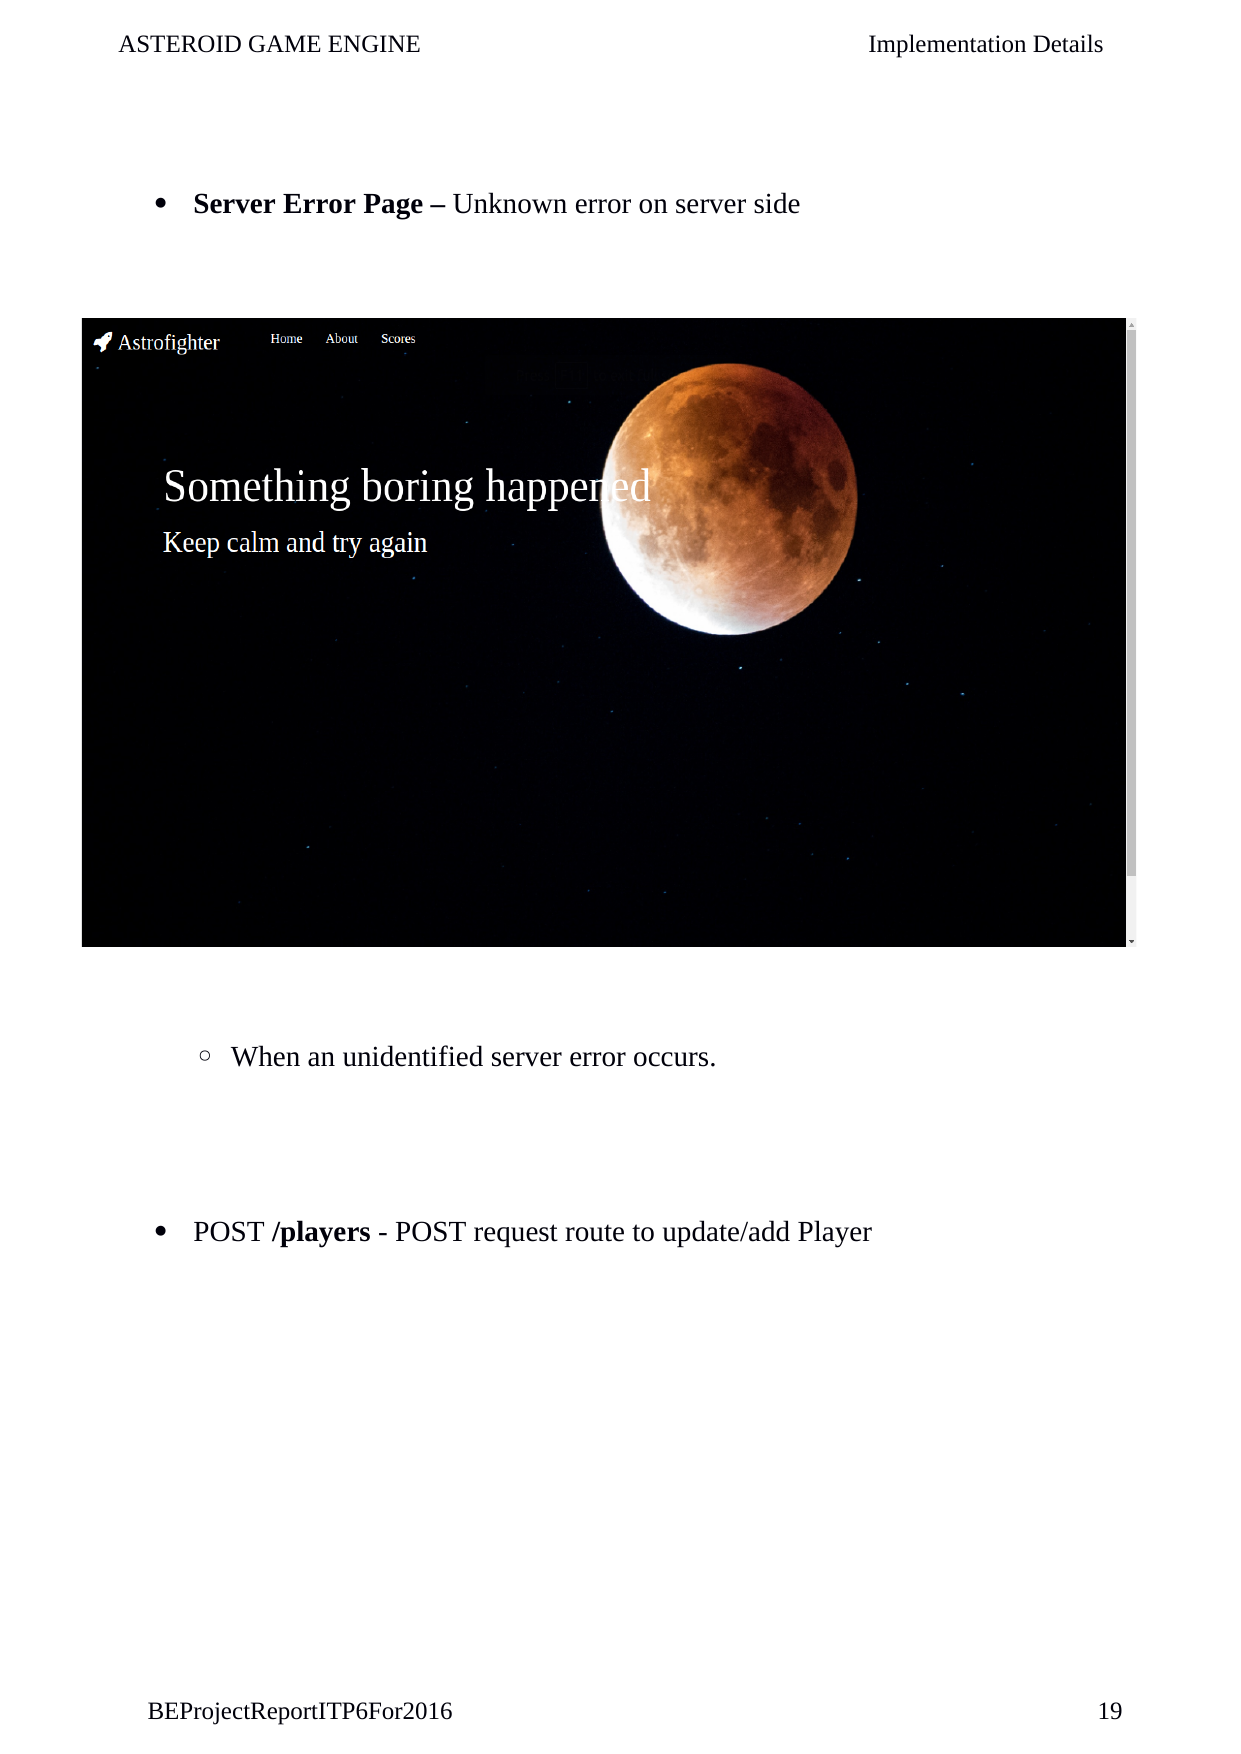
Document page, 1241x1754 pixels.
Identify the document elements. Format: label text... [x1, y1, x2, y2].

list Server Error Page – Unknown error on server side [156, 193, 1122, 218]
list POST /players - POST request route to update/add Player [156, 1221, 1122, 1246]
picture [81, 318, 1137, 947]
list When an unidentified server error occurs. [193, 1046, 1122, 1071]
